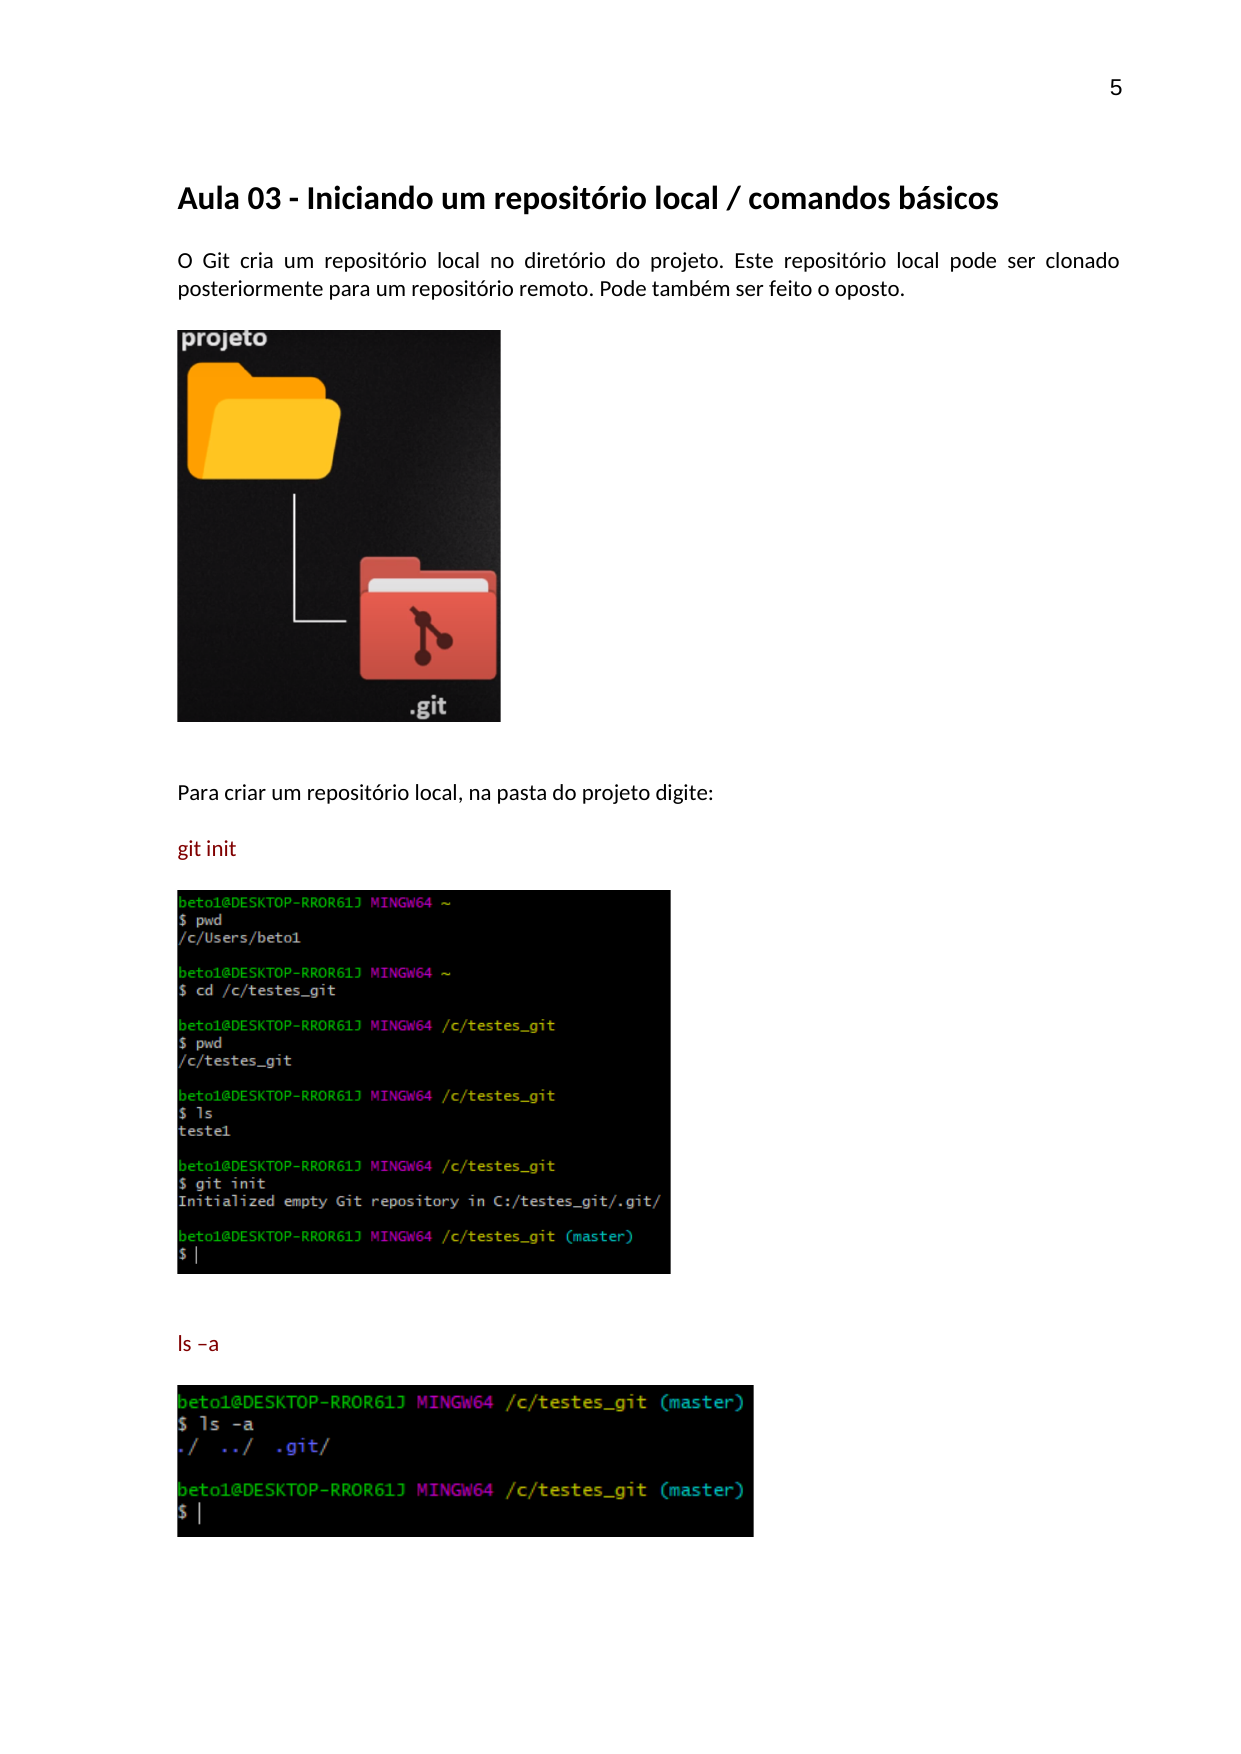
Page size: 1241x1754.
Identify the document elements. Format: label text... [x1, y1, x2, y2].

picture [177, 890, 671, 1274]
text O Git cria um repositório local no diretório do projeto. Este repositório local pode ser clonado posteriormente para um repositório remoto. Pode também ser feito o oposto. [177, 246, 1122, 302]
picture [177, 1385, 754, 1537]
picture [177, 330, 501, 722]
text Para criar um repositório local, na pasta do projeto digite: [177, 778, 1122, 806]
text git init [177, 834, 1122, 862]
text ls –a [177, 1329, 1122, 1357]
subtitle Aula 03 - Iniciando um repositório local / comandos básicos [177, 177, 1122, 218]
